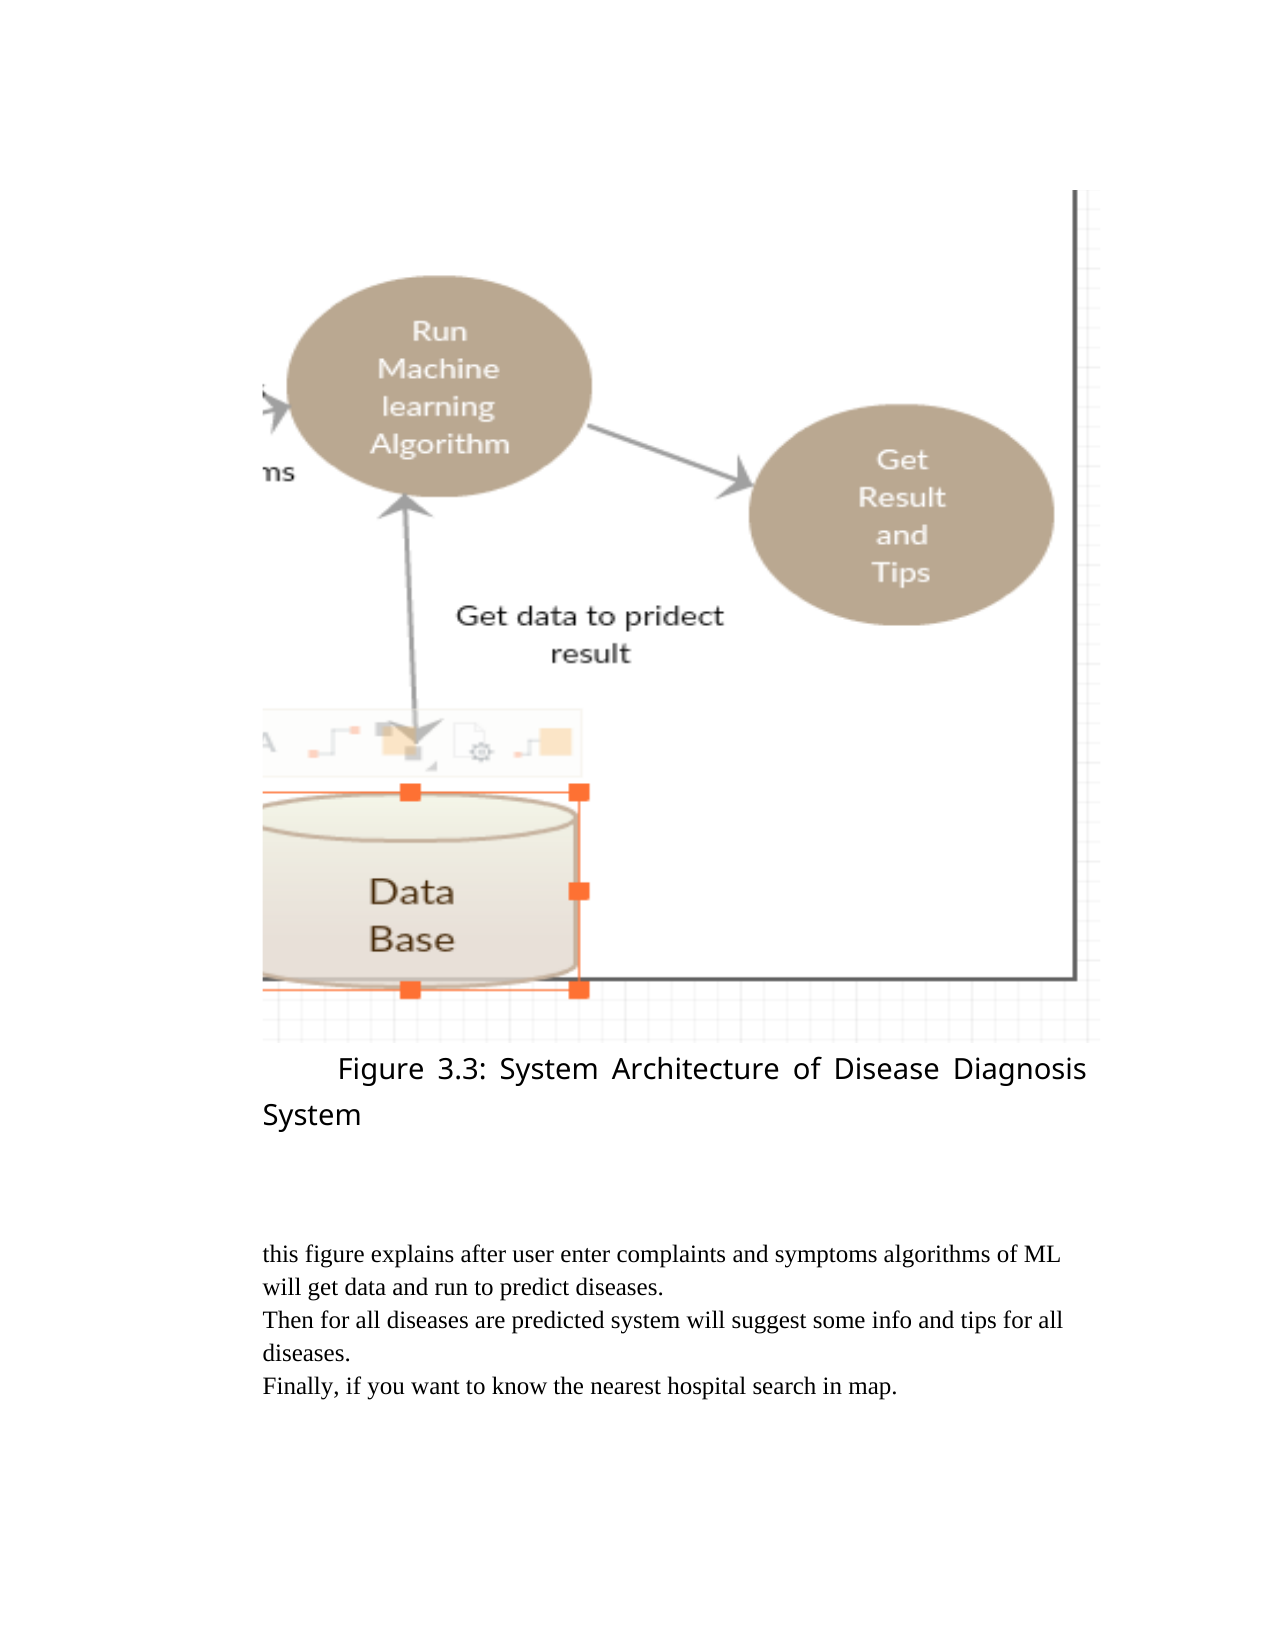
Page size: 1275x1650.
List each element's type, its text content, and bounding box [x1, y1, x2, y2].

text Figure 3.3: System Architecture of Disease Diagnosis System [262, 1048, 1087, 1134]
text Then for all diseases are predicted system will suggest some info and tips for all diseases. [262, 1305, 1087, 1367]
text this figure explains after user enter complaints and symptoms algorithms of ML will get data and run to predict diseases. [262, 1239, 1087, 1301]
picture [262, 190, 1101, 1043]
text Finally, if you want to know the nearest hospital search in map. [262, 1371, 1087, 1399]
